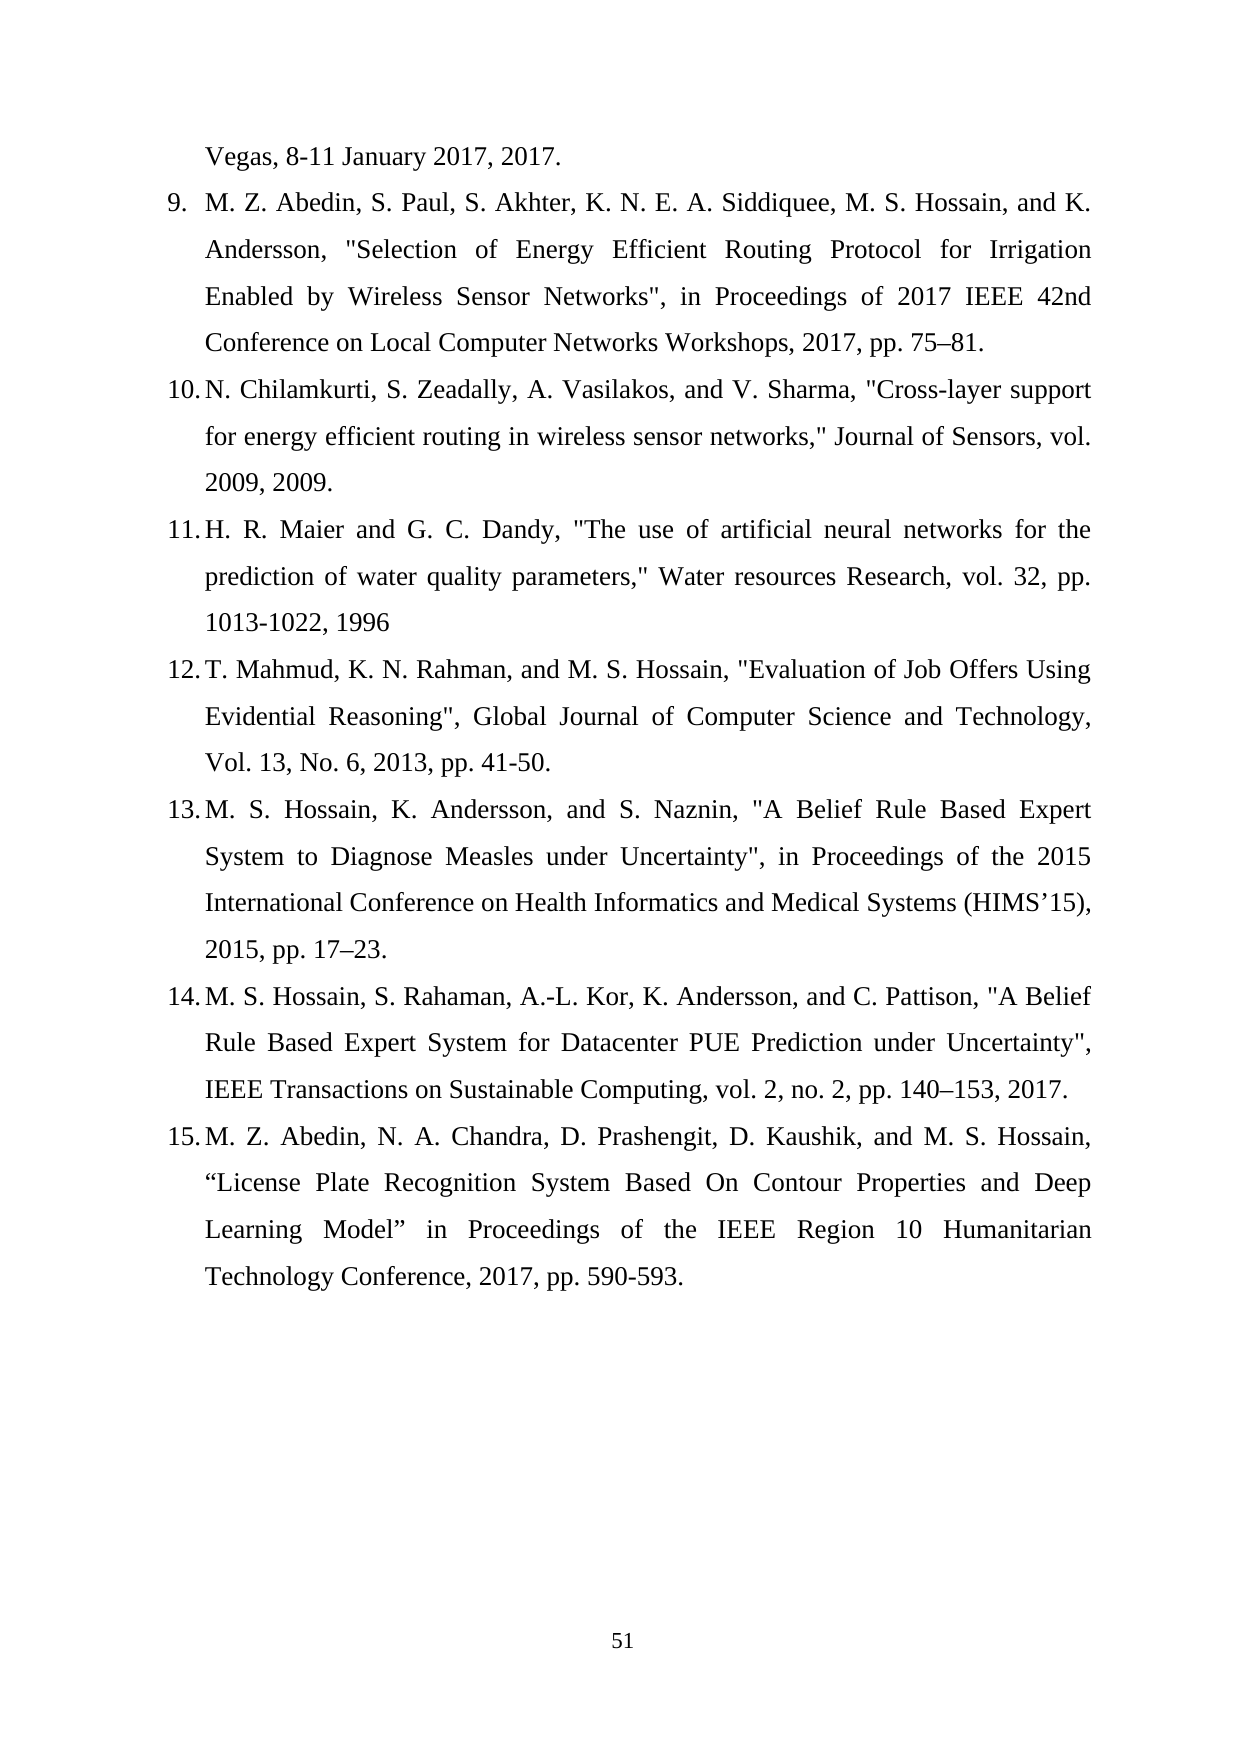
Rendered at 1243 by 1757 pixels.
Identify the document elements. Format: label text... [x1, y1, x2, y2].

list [167, 139, 1093, 171]
list N. Chilamkurti, S. Zeadally, A. Vasilakos, and V. Sharma, "Cross-layer support for energy efficient routing in wireless sensor networks," Journal of Sensors, vol. 2009, 2009. [167, 373, 1093, 497]
list M. Z. Abedin, N. A. Chandra, D. Prashengit, D. Kaushik, and M. S. Hossain, “License Plate Recognition System Based On Contour Properties and Deep Learning Model” in Proceedings of the IEEE Region 10 Humanitarian Technology Conference, 2017, pp. 590-593. [167, 1119, 1093, 1291]
list T. Mahmud, K. N. Rahman, and M. S. Hossain, "Evaluation of Job Offers Using Evidential Reasoning", Global Journal of Computer Science and Technology, Vol. 13, No. 6, 2013, pp. 41-50. [167, 653, 1093, 777]
list M. S. Hossain, K. Andersson, and S. Naznin, "A Belief Rule Based Expert System to Diagnose Measles under Uncertainty", in Proceedings of the 2015 International Conference on Health Informatics and Medical Systems (HIMS’15), 2015, pp. 17–23. [167, 793, 1093, 964]
list H. R. Maier and G. C. Dandy, "The use of artificial neural networks for the prediction of water quality parameters," Water resources Research, vol. 32, pp. 1013-1022, 1996 [167, 513, 1093, 637]
list M. Z. Abedin, S. Paul, S. Akhter, K. N. E. A. Siddiquee, M. S. Hossain, and K. Andersson, "Selection of Energy Efficient Routing Protocol for Irrigation Enabled by Wireless Sensor Networks", in Proceedings of 2017 IEEE 42nd Conference on Local Computer Networks Workshops, 2017, pp. 75–81. [167, 186, 1093, 357]
list M. S. Hossain, S. Rahaman, A.-L. Kor, K. Andersson, and C. Pattison, "A Belief Rule Based Expert System for Datacenter PUE Prediction under Uncertainty", IEEE Transactions on Sustainable Computing, vol. 2, no. 2, pp. 140–153, 2017. [167, 979, 1093, 1104]
